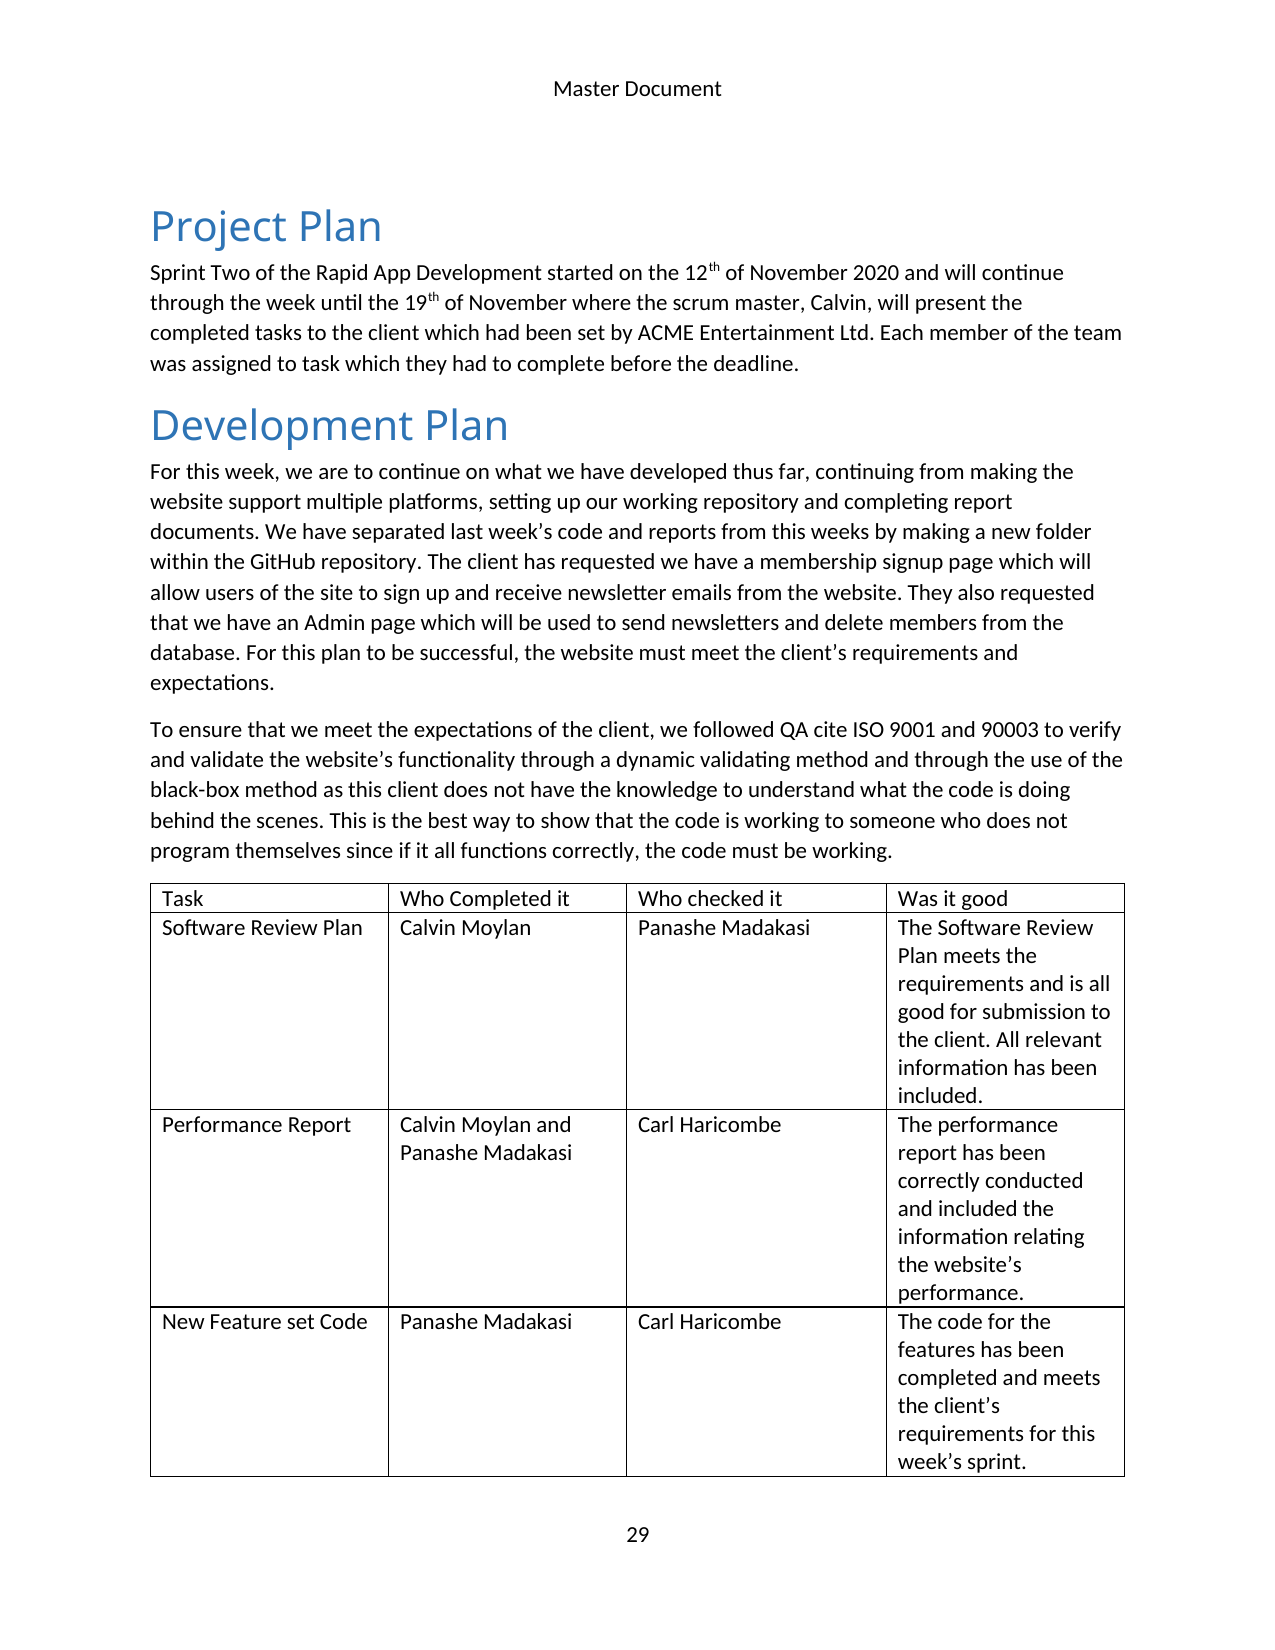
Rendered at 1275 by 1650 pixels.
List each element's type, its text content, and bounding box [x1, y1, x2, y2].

table_cell Software Review Plan [151, 913, 388, 1109]
text To ensure that we meet the expectations of the client, we followed QA cite ISO 9001 and 90003 to verify and validate the website’s functionality through a dynamic validating method and through the use of the black-box method as this client does not have the knowledge to understand what the code is doing behind the scenes. This is the best way to show that the code is working to someone who does not program themselves since if it all functions correctly, the code must be working. [150, 715, 1125, 864]
table_cell The code for the features has been completed and meets the client’s requirements for this week’s sprint. [887, 1308, 1124, 1476]
subtitle Development Plan [150, 396, 1125, 452]
table_cell Panashe Madakasi [627, 913, 886, 1109]
table_header Who checked it [627, 884, 886, 912]
table_cell Panashe Madakasi [389, 1308, 626, 1476]
table_cell Carl Haricombe [627, 1308, 886, 1476]
table_cell Calvin Moylan [389, 913, 626, 1109]
table_cell The Software Review Plan meets the requirements and is all good for submission to the client. All relevant information has been included. [887, 913, 1124, 1109]
subtitle Project Plan [150, 197, 1125, 254]
table_cell New Feature set Code [151, 1308, 388, 1476]
table_cell The performance report has been correctly conducted and included the information relating the website’s performance. [887, 1110, 1124, 1306]
text Sprint Two of the Rapid App Development started on the 12th of November 2020 and will continue through the week until the 19th of November where the scrum master, Calvin, will present the completed tasks to the client which had been set by ACME Entertainment Ltd. Each member of the team was assigned to task which they had to complete before the deadline. [150, 258, 1125, 377]
table_header Task [151, 884, 388, 912]
table_cell Calvin Moylan and Panashe Madakasi [389, 1110, 626, 1306]
table_header Who Completed it [389, 884, 626, 912]
table_cell Carl Haricombe [627, 1110, 886, 1306]
text For this week, we are to continue on what we have developed thus far, continuing from making the website support multiple platforms, setting up our working repository and completing report documents. We have separated last week’s code and reports from this weeks by making a new folder within the GitHub repository. The client has requested we have a membership signup page which will allow users of the site to sign up and receive newsletter emails from the website. They also requested that we have an Admin page which will be used to send newsletters and delete members from the database. For this plan to be successful, the website must meet the client’s requirements and expectations. [150, 457, 1125, 696]
table_cell Performance Report [151, 1110, 388, 1306]
table_header Was it good [887, 884, 1124, 912]
